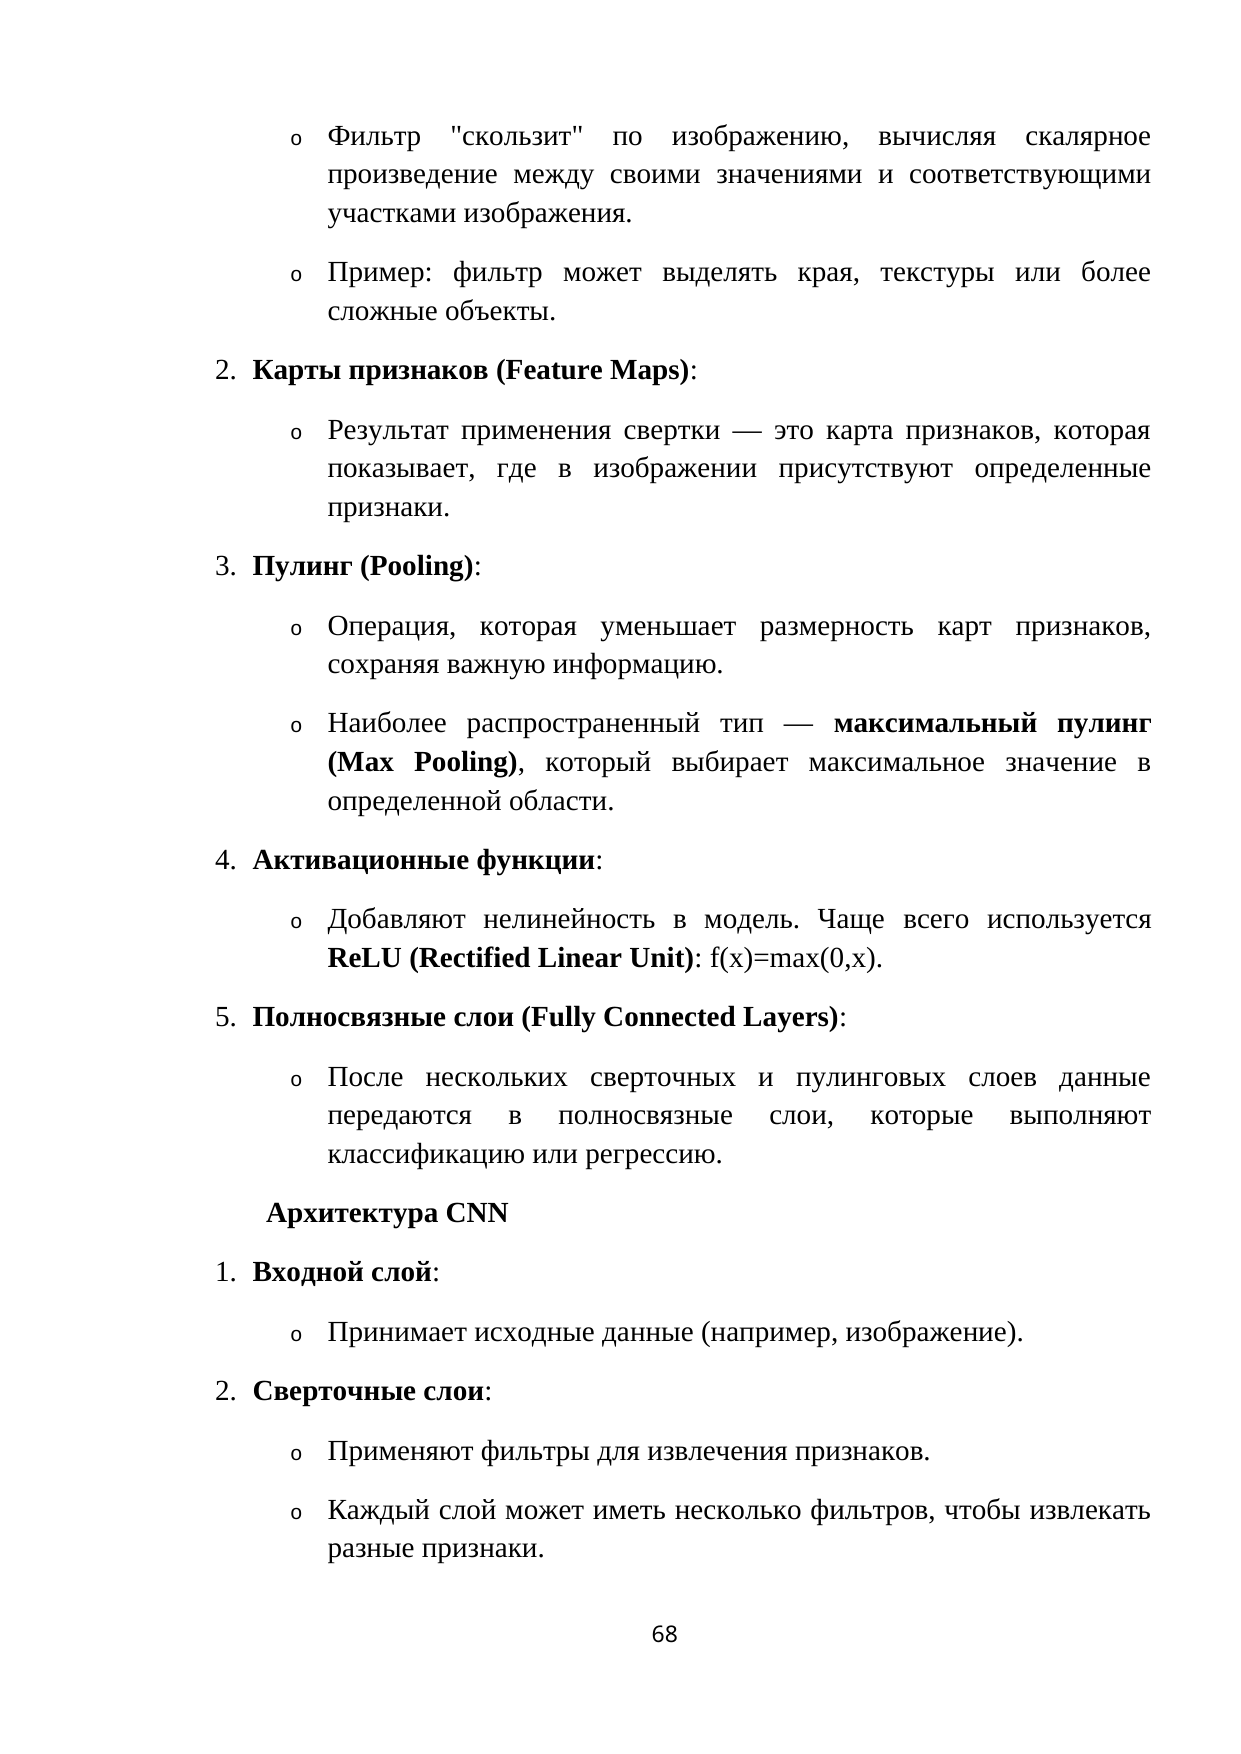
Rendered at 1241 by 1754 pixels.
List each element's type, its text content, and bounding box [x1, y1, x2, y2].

list Фильтр "скользит" по изображению, вычисляя скалярное произведение между своими значениями и соответствующими участками изображения. [290, 118, 1152, 229]
list Сверточные слои: [215, 1373, 1152, 1407]
list Пулинг (Pooling): [215, 548, 1152, 582]
list Карты признаков (Feature Maps): [215, 352, 1152, 386]
list Применяют фильтры для извлечения признаков. [290, 1433, 1152, 1466]
list Пример: фильтр может выделять края, текстуры или более сложные объекты. [290, 254, 1152, 327]
list Каждый слой может иметь несколько фильтров, чтобы извлекать разные признаки. [290, 1492, 1152, 1564]
list Входной слой: [215, 1254, 1152, 1288]
list Результат применения свертки — это карта признаков, которая показывает, где в изображении присутствуют определенные признаки. [290, 412, 1152, 522]
list Активационные функции: [215, 842, 1152, 876]
list После нескольких сверточных и пулинговых слоев данные передаются в полносвязные слои, которые выполняют классификацию или регрессию. [290, 1059, 1152, 1169]
list Принимает исходные данные (например, изображение). [290, 1314, 1152, 1347]
list Операция, которая уменьшает размерность карт признаков, сохраняя важную информацию. [290, 608, 1152, 680]
list Наиболее распространенный тип — максимальный пулинг (Max Pooling), который выбирает максимальное значение в определенной области. [290, 706, 1152, 816]
list Полносвязные слои (Fully Connected Layers): [215, 999, 1152, 1033]
text Архитектура CNN [177, 1195, 1152, 1229]
list Добавляют нелинейность в модель. Чаще всего используется ReLU (Rectified Linear Unit): f(x)=max(0,x). [290, 901, 1152, 973]
